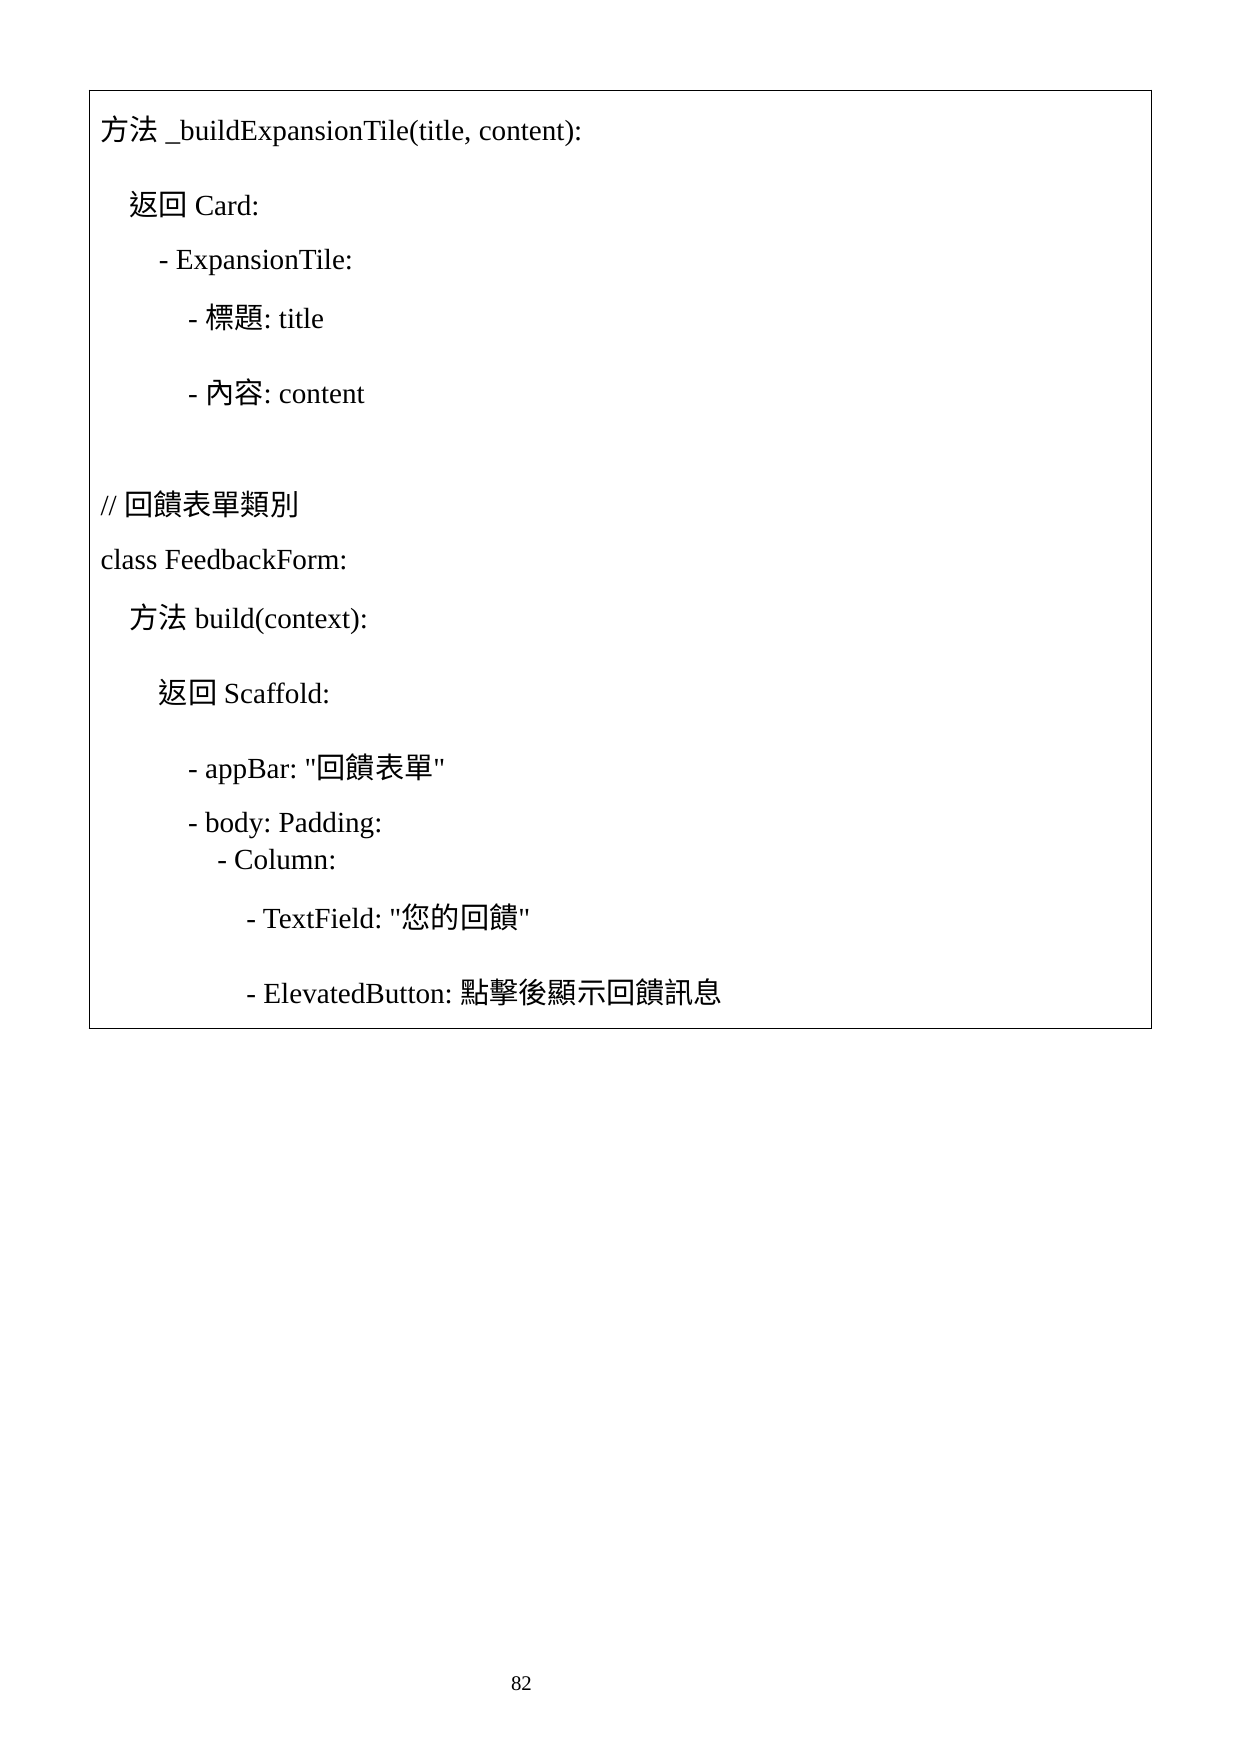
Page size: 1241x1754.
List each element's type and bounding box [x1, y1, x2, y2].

table_cell [90, 91, 1151, 1028]
